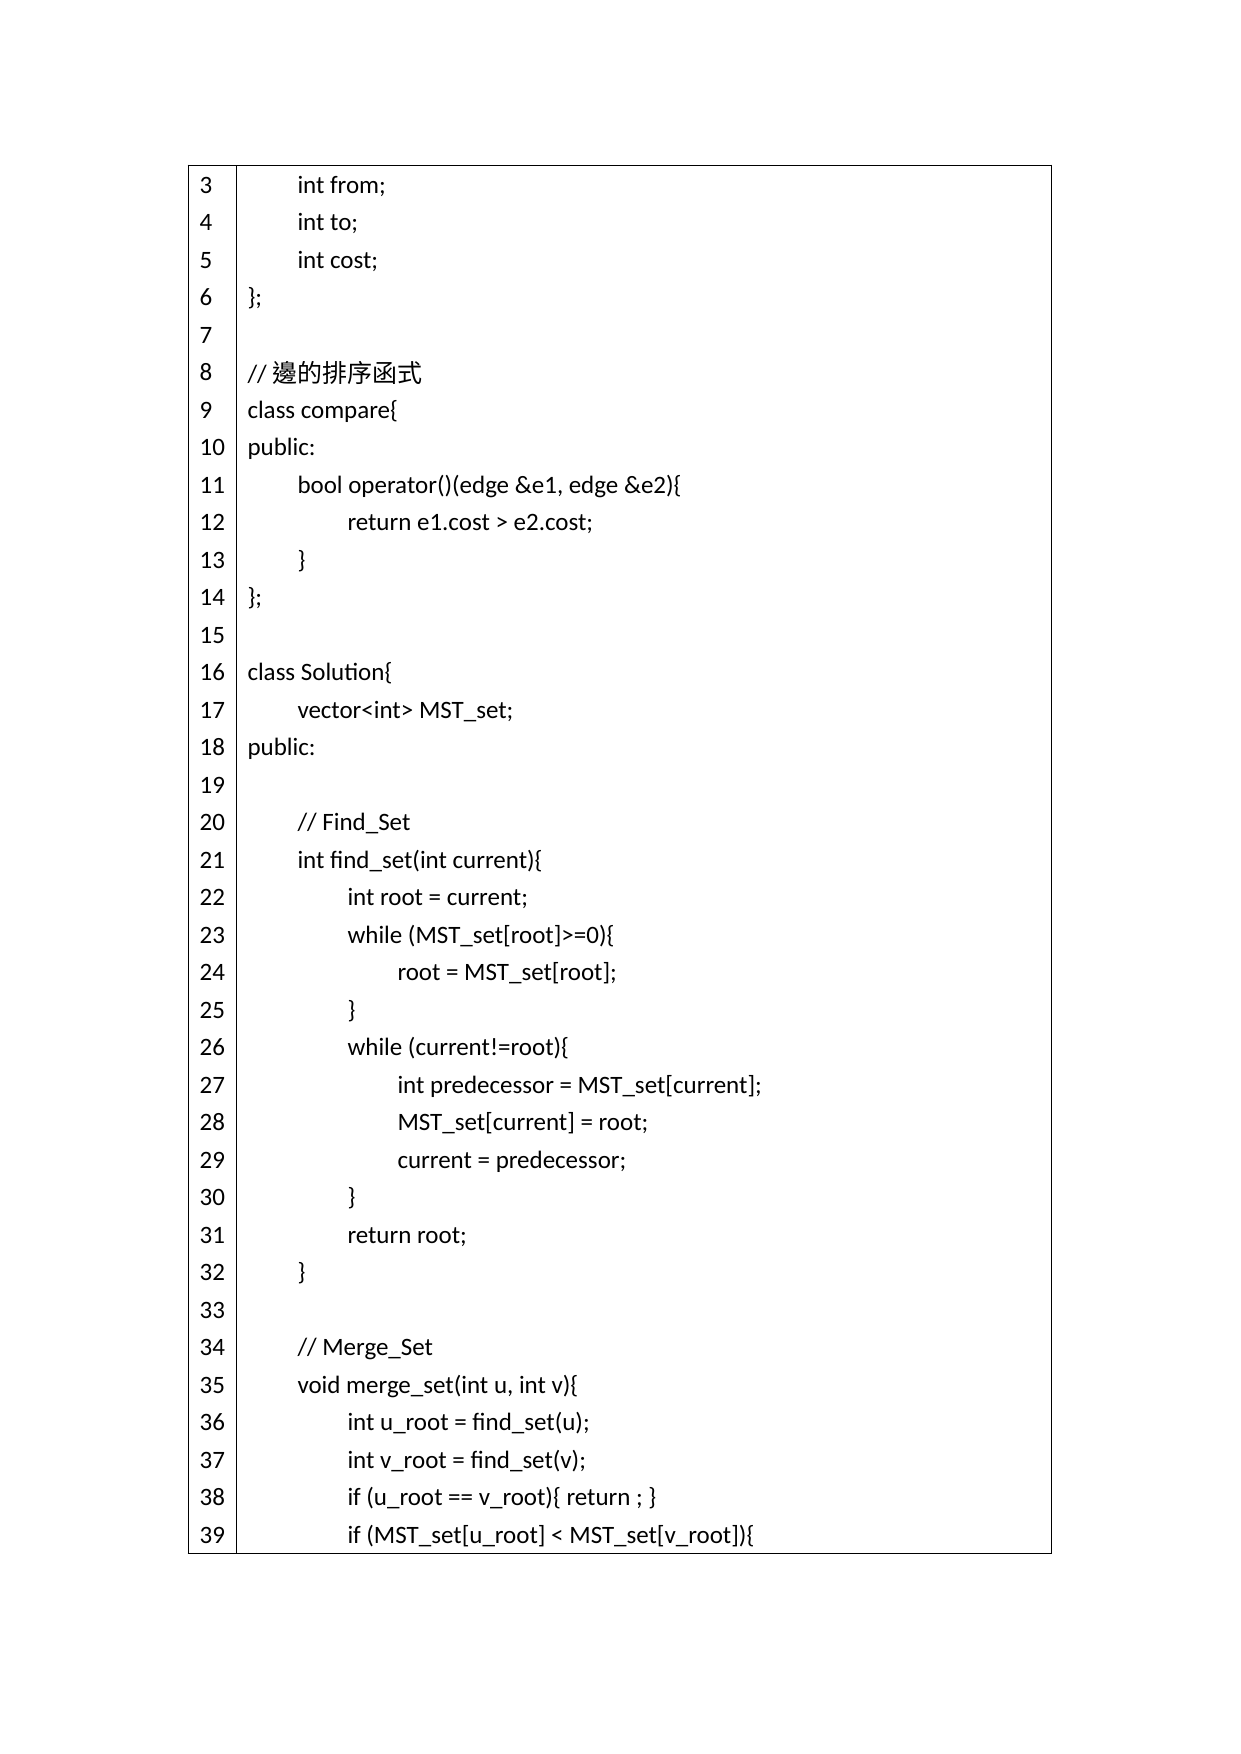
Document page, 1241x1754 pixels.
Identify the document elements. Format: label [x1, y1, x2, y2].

table_cell [189, 166, 236, 1553]
table_cell [237, 166, 1051, 1553]
